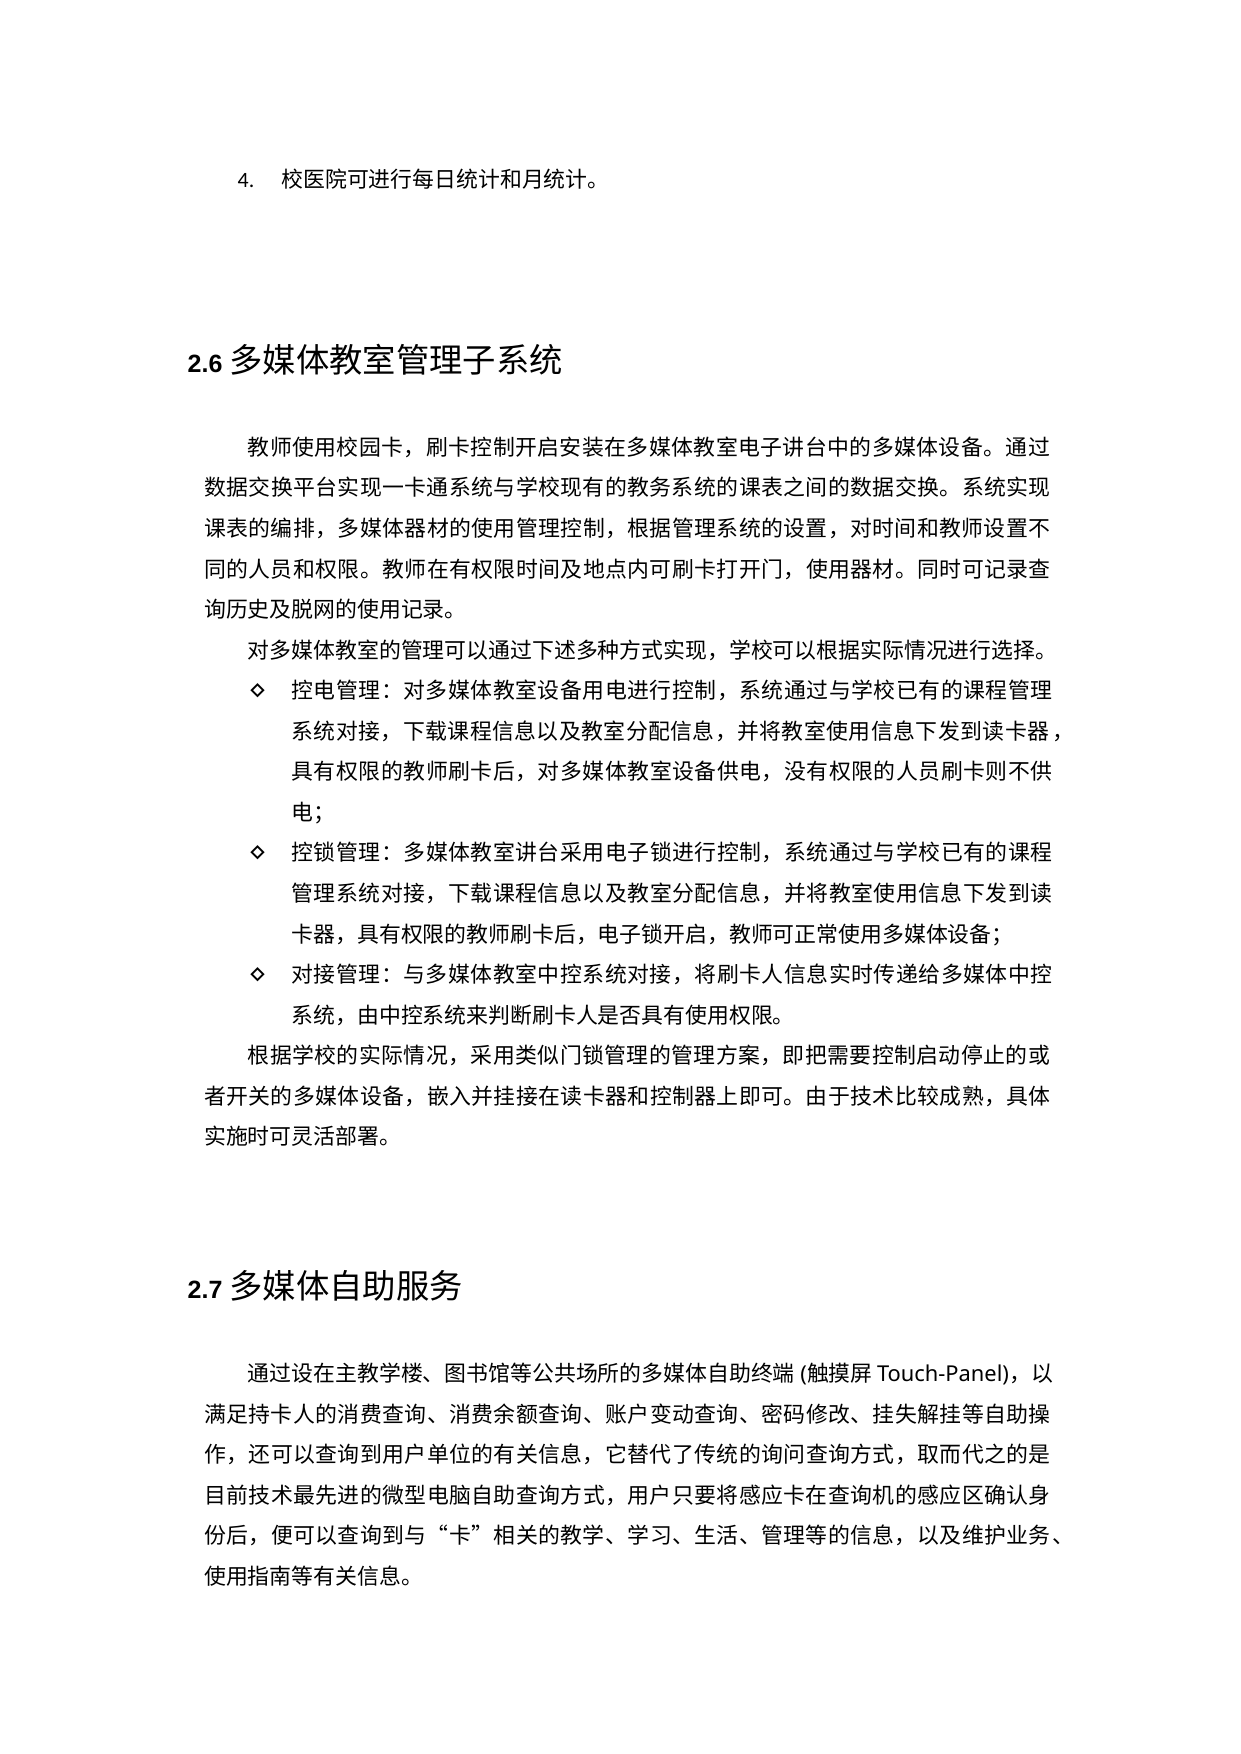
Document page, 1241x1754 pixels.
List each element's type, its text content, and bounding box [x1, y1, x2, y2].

text 通过设在主教学楼、图书馆等公共场所的多媒体自助终端 (触摸屏Touch-Panel)，以满足持卡人的消费查询、消费余额查询、账户变动查询、密码修改、挂失解挂等自助操作，还可以查询到用户单位的有关信息，它替代了传统的询问查询方式，取而代之的是目前技术最先进的微型电脑自助查询方式，用户只要将感应卡在查询机的感应区确认身份后，便可以查询到与“卡”相关的教学、学习、生活、管理等的信息，以及维护业务、使用指南等有关信息。 [204, 1356, 1053, 1591]
text 对多媒体教室的管理可以通过下述多种方式实现，学校可以根据实际情况进行选择。 [204, 632, 1053, 665]
list 控电管理：对多媒体教室设备用电进行控制，系统通过与学校已有的课程管理系统对接，下载课程信息以及教室分配信息，并将教室使用信息下发到读卡器，具有权限的教师刷卡后，对多媒体教室设备供电，没有权限的人员刷卡则不供电； [248, 673, 1053, 827]
text 根据学校的实际情况，采用类似门锁管理的管理方案，即把需要控制启动停止的或者开关的多媒体设备，嵌入并挂接在读卡器和控制器上即可。由于技术比较成熟，具体实施时可灵活部署。 [204, 1038, 1053, 1151]
subtitle 多媒体自助服务 [187, 1251, 1053, 1316]
subtitle 多媒体教室管理子系统 [187, 325, 1053, 390]
text 教师使用校园卡，刷卡控制开启安装在多媒体教室电子讲台中的多媒体设备。通过数据交换平台实现一卡通系统与学校现有的教务系统的课表之间的数据交换。系统实现课表的编排，多媒体器材的使用管理控制，根据管理系统的设置，对时间和教师设置不同的人员和权限。教师在有权限时间及地点内可刷卡打开门，使用器材。同时可记录查询历史及脱网的使用记录。 [204, 429, 1053, 624]
list 控锁管理：多媒体教室讲台采用电子锁进行控制，系统通过与学校已有的课程管理系统对接，下载课程信息以及教室分配信息，并将教室使用信息下发到读卡器，具有权限的教师刷卡后，电子锁开启，教师可正常使用多媒体设备； [248, 835, 1053, 949]
list 对接管理：与多媒体教室中控系统对接，将刷卡人信息实时传递给多媒体中控系统，由中控系统来判断刷卡人是否具有使用权限。 [248, 957, 1053, 1030]
list 校医院可进行每日统计和月统计。 [237, 162, 1051, 194]
